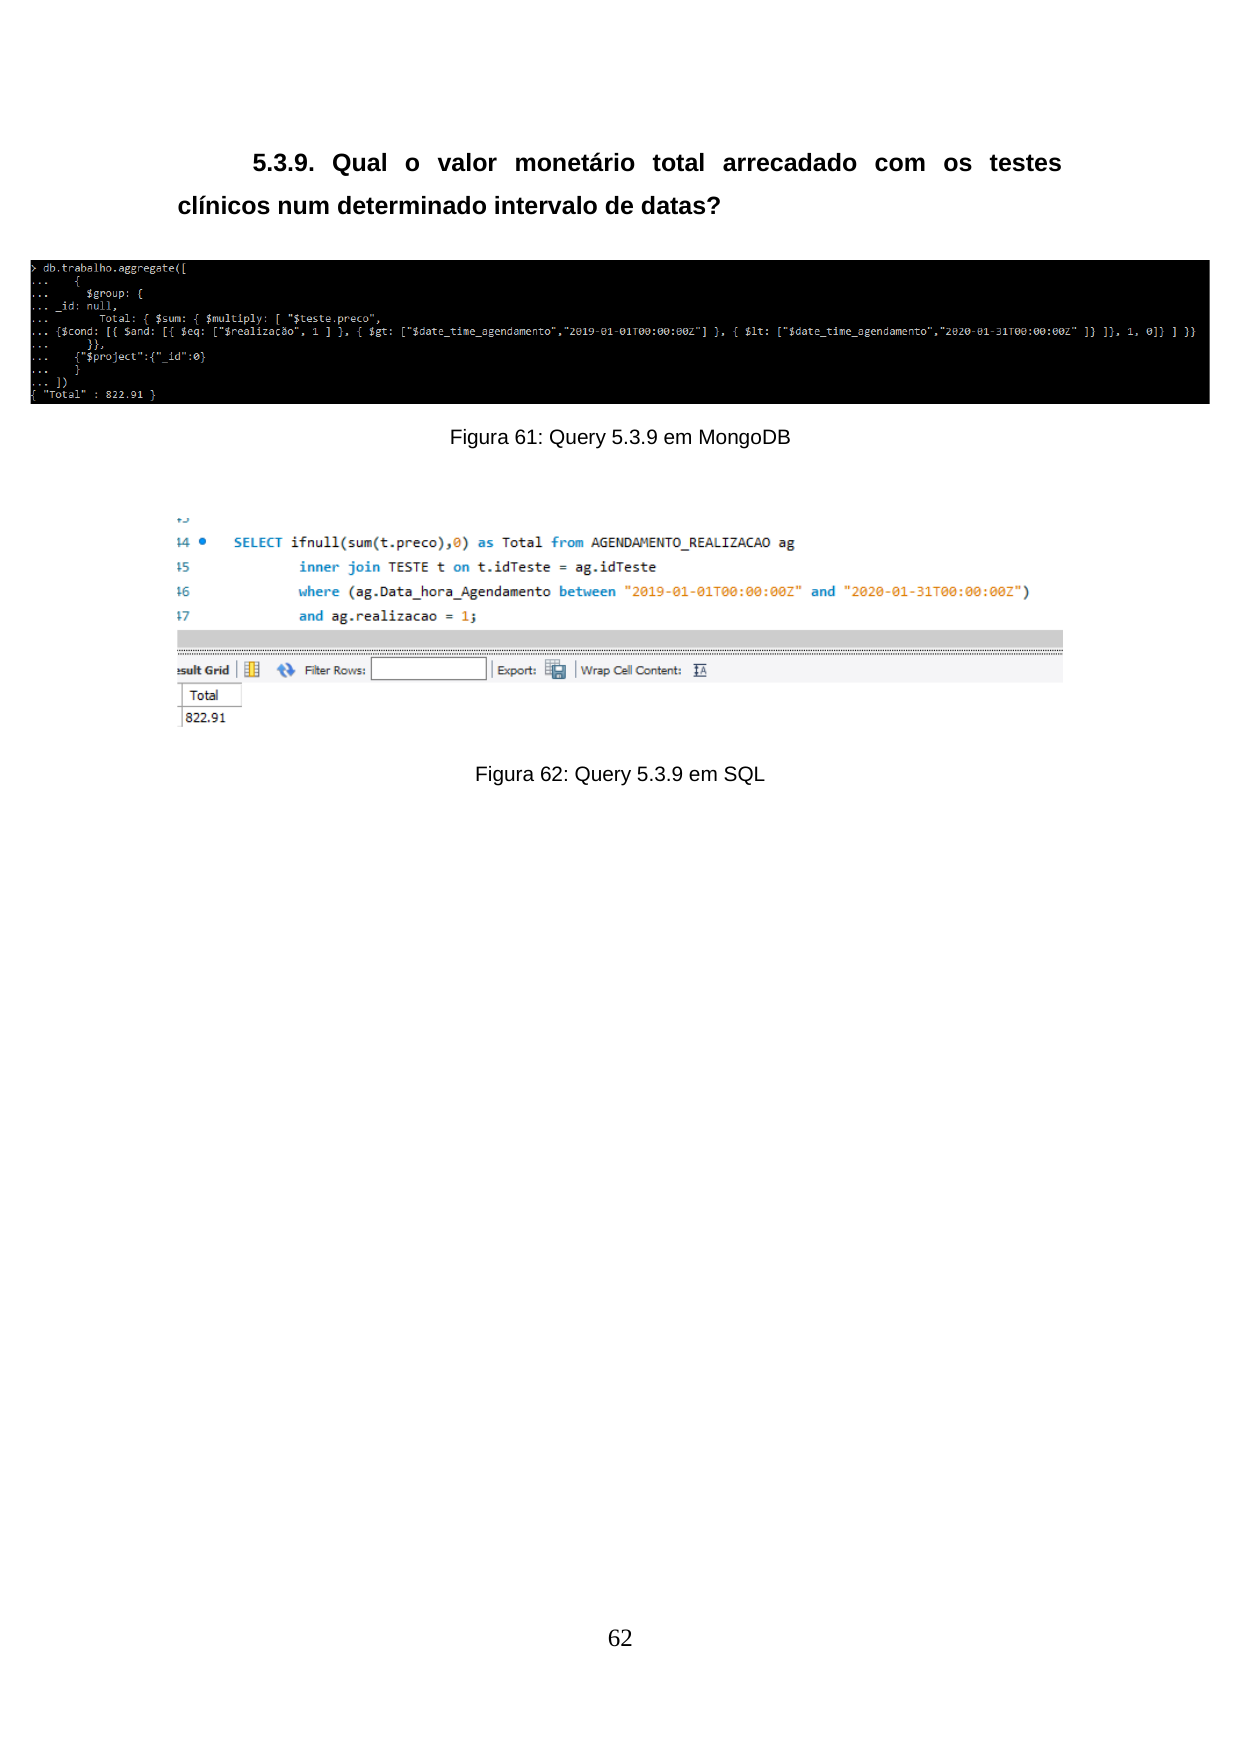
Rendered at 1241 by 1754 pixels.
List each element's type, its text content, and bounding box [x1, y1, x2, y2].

text 5.3.9. Qual o valor monetário total arrecadado com os testes clínicos num determinado intervalo de datas? [177, 148, 1063, 219]
picture [177, 518, 1063, 741]
picture [30, 260, 1210, 404]
